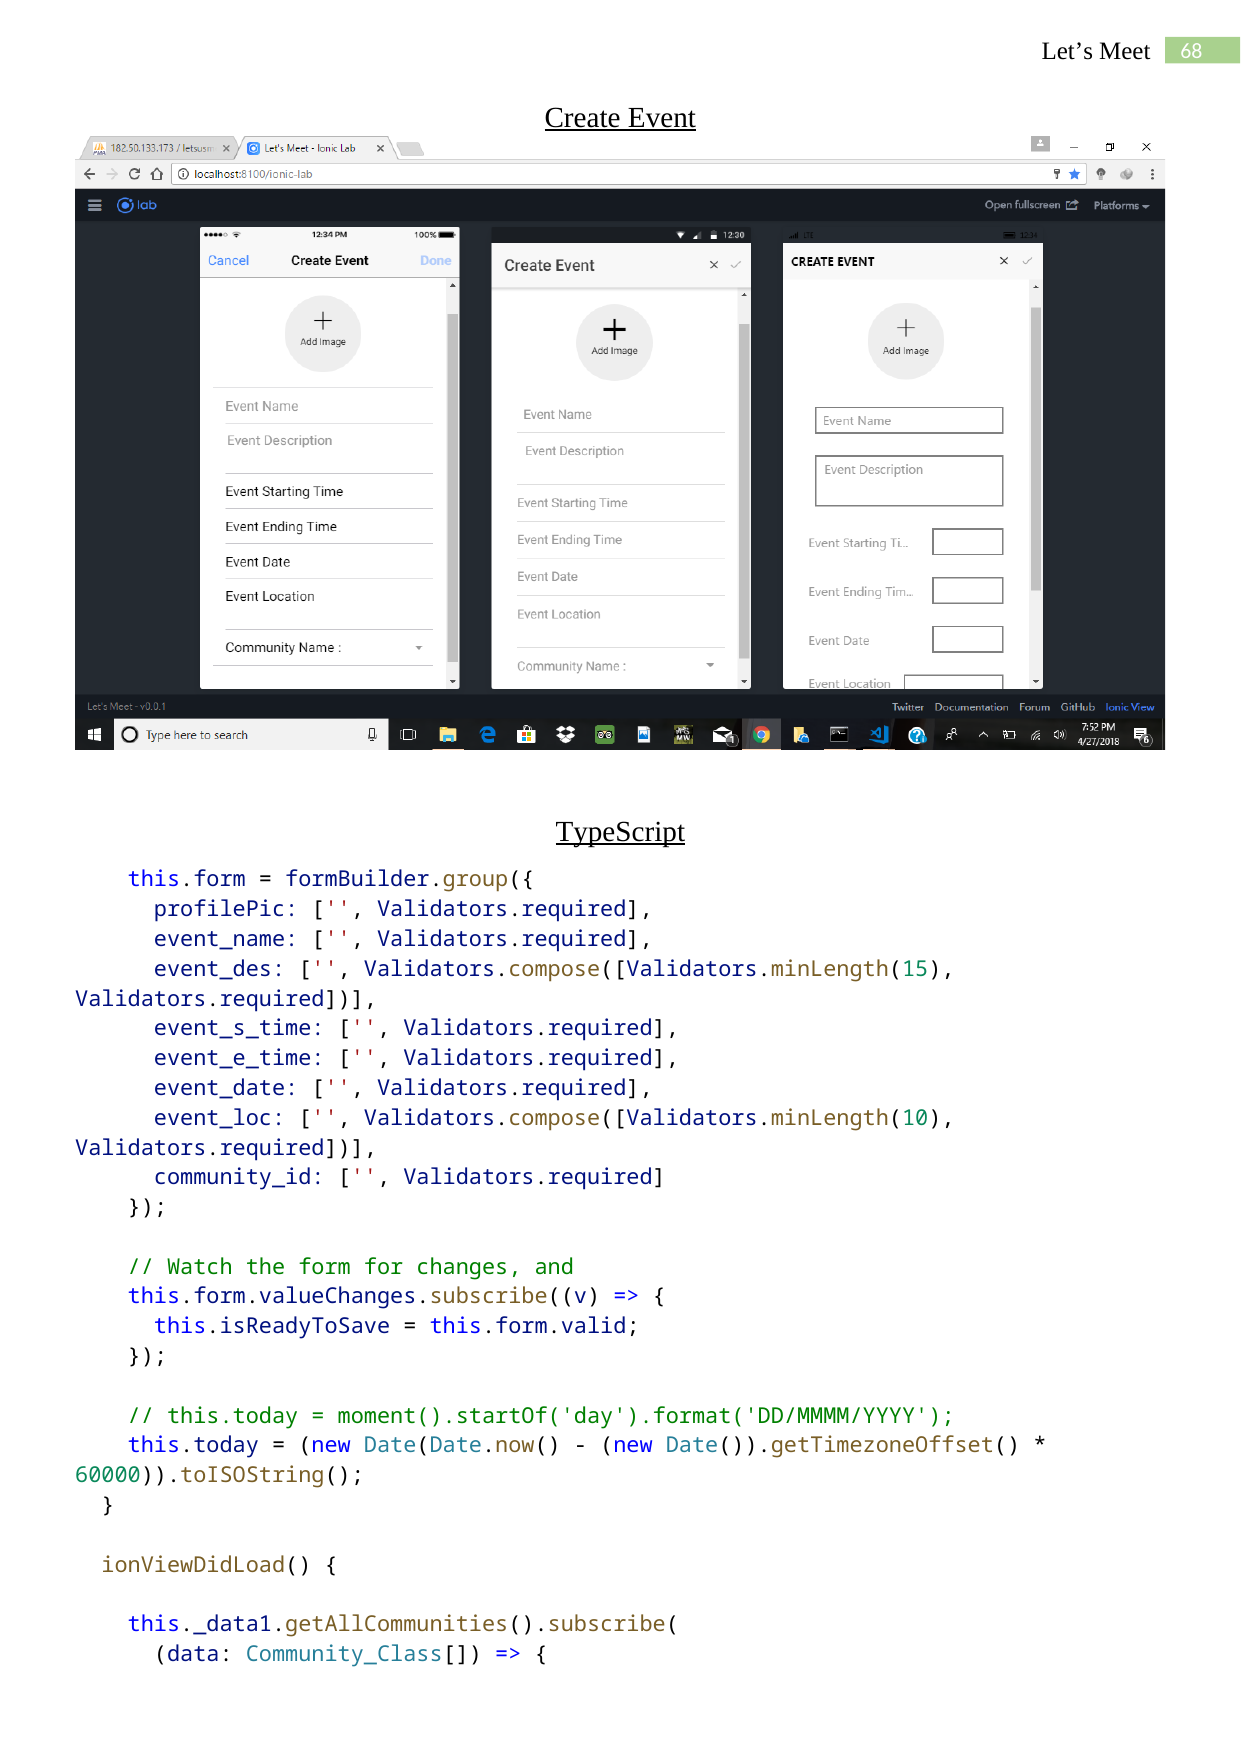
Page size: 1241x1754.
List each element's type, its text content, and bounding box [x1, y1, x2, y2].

text this._data1.getAllCommunities().subscribe( [75, 1608, 1165, 1638]
text this.today = (new Date(Date.now() - (new Date()).getTimezoneOffset() * 60000)).toISOString(); [75, 1429, 1165, 1489]
text event_loc: ['', Validators.compose([Validators.minLength(10), Validators.required])], [75, 1102, 1165, 1161]
text ionViewDidLoad() { [75, 1548, 1165, 1578]
text profilePic: ['', Validators.required], [75, 893, 1165, 923]
text this.isReadyToSave = this.form.valid; [75, 1310, 1165, 1340]
picture [75, 136, 1166, 750]
text event_s_time: ['', Validators.required], [75, 1012, 1165, 1042]
text Create Event [75, 100, 1165, 136]
text community_id: ['', Validators.required] [75, 1161, 1165, 1191]
text event_date: ['', Validators.required], [75, 1072, 1165, 1102]
text }); [75, 1340, 1165, 1370]
text // this.today = moment().startOf('day').format('DD/MMMM/YYYY'); [75, 1399, 1165, 1429]
text this.form = formBuilder.group({ [75, 863, 1165, 893]
text TypeScript [75, 814, 1165, 847]
text event_des: ['', Validators.compose([Validators.minLength(15), Validators.required])], [75, 953, 1165, 1012]
text this.form.valueChanges.subscribe((v) => { [75, 1280, 1165, 1310]
text (data: Community_Class[]) => { [75, 1638, 1165, 1668]
text }); [75, 1191, 1165, 1221]
text } [75, 1489, 1165, 1519]
text event_e_time: ['', Validators.required], [75, 1042, 1165, 1072]
text // Watch the form for changes, and [75, 1251, 1165, 1280]
text event_name: ['', Validators.required], [75, 923, 1165, 953]
